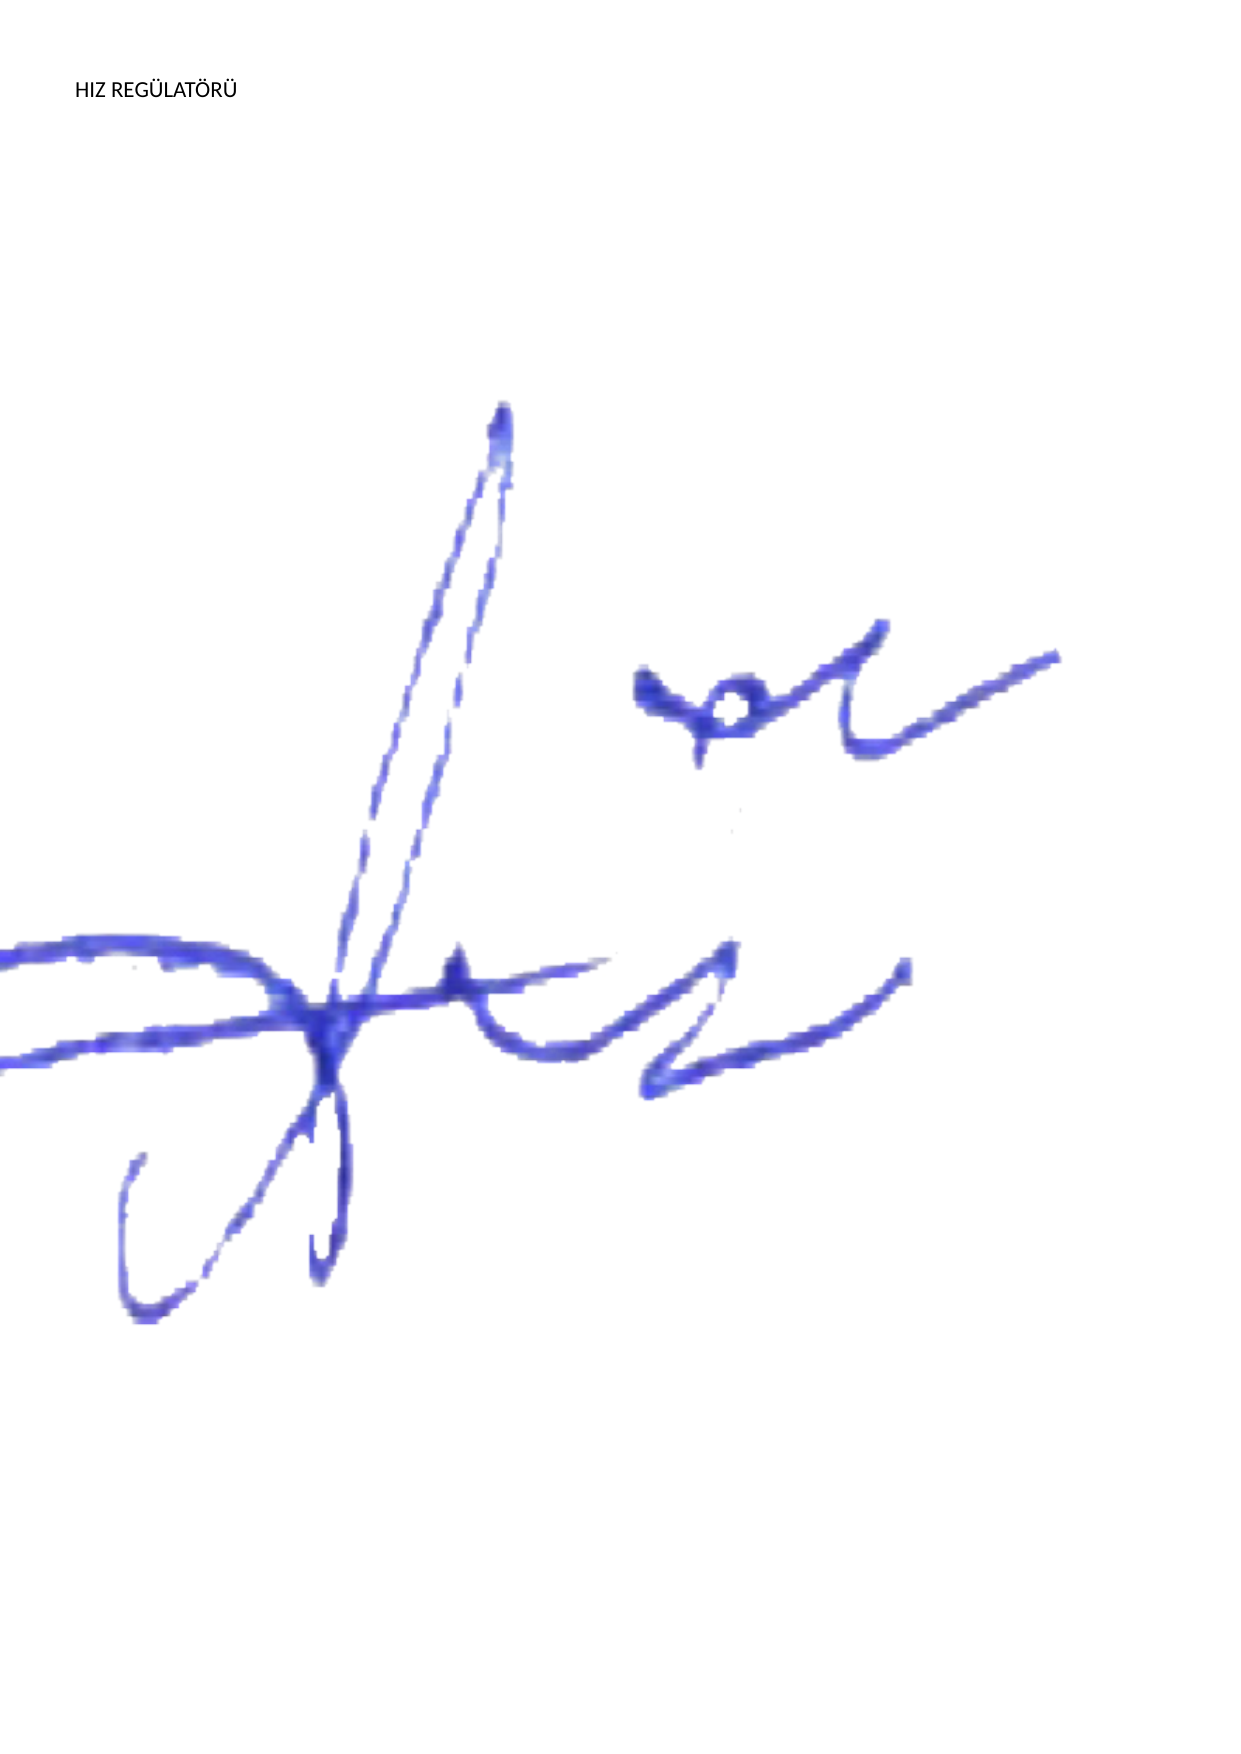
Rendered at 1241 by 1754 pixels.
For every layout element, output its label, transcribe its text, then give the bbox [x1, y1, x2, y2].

picture [0, 335, 1241, 1331]
text HIZ REGÜLATÖRÜ [75, 75, 1165, 103]
